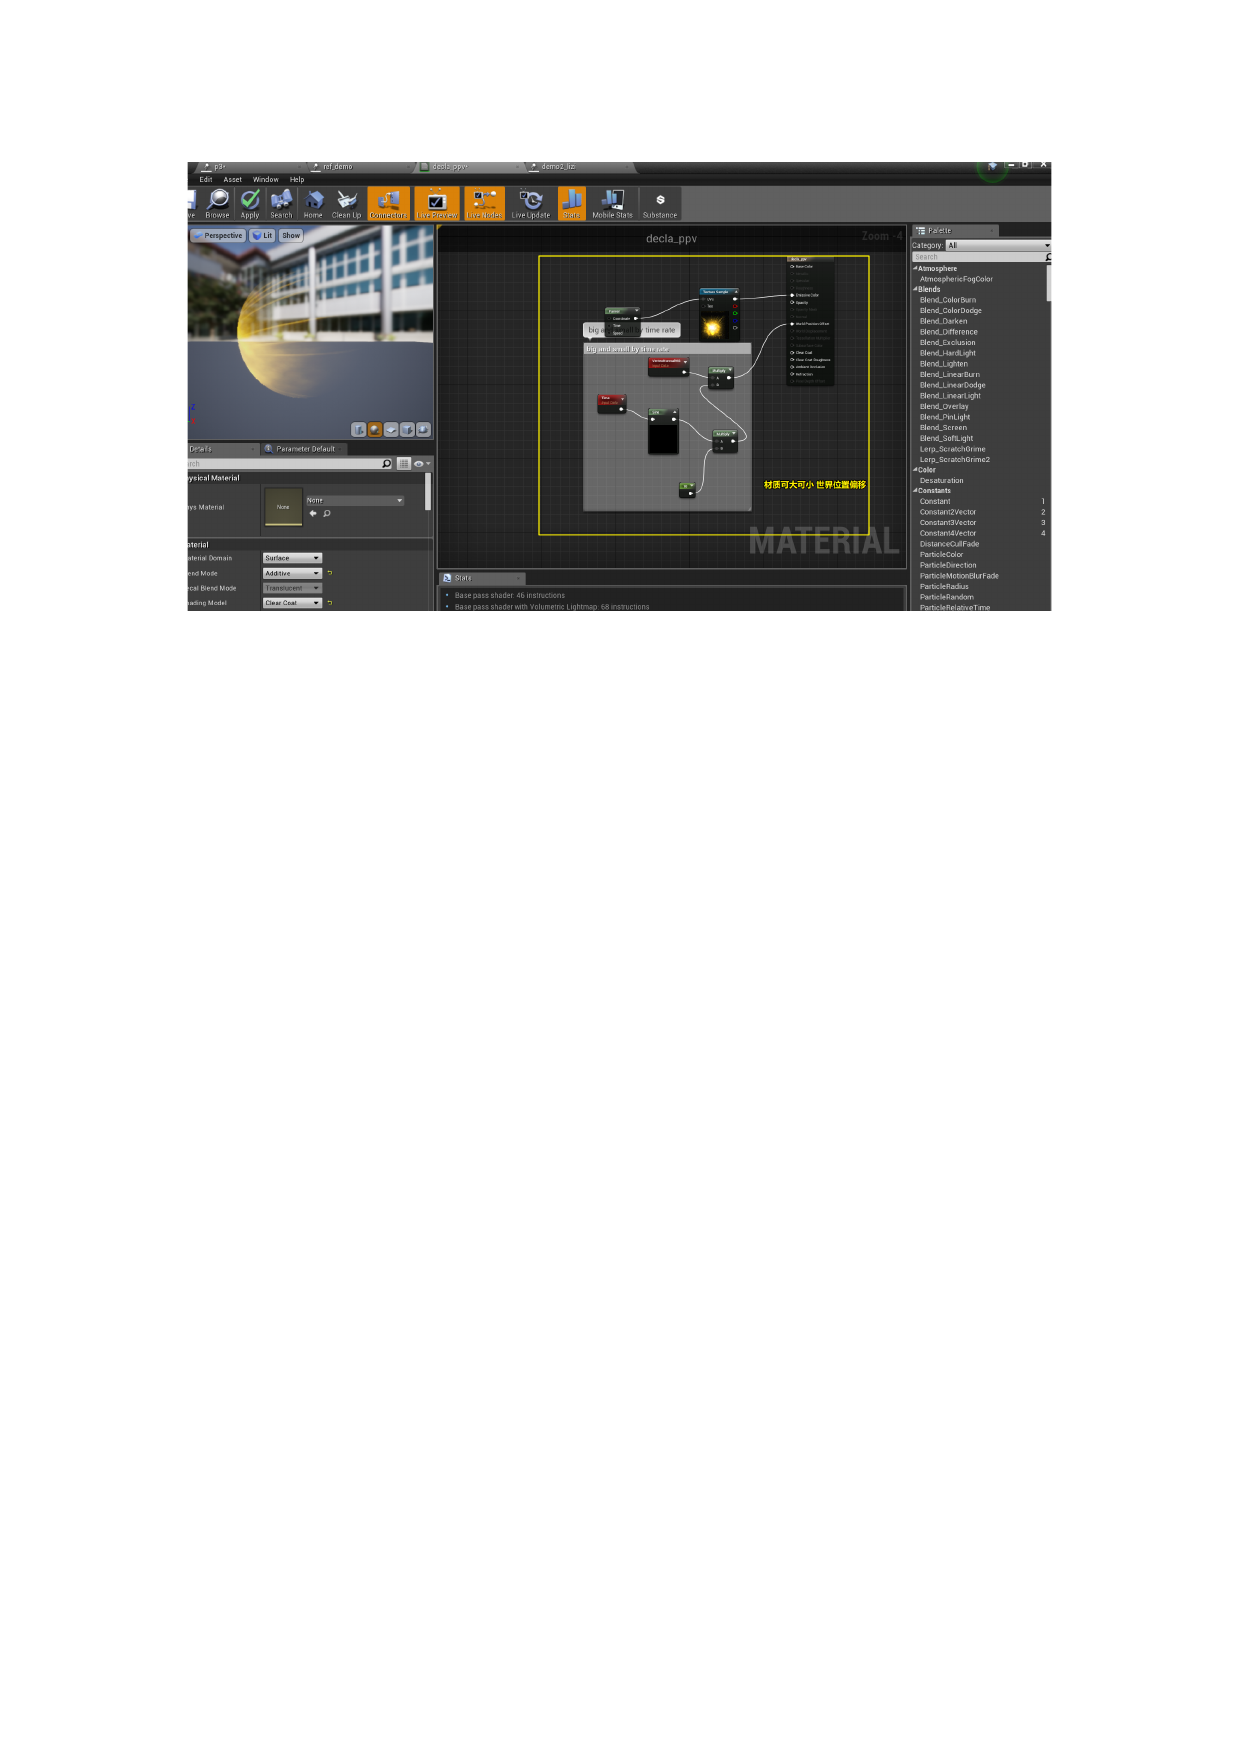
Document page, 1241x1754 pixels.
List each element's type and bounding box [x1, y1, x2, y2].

picture [187, 162, 1052, 611]
